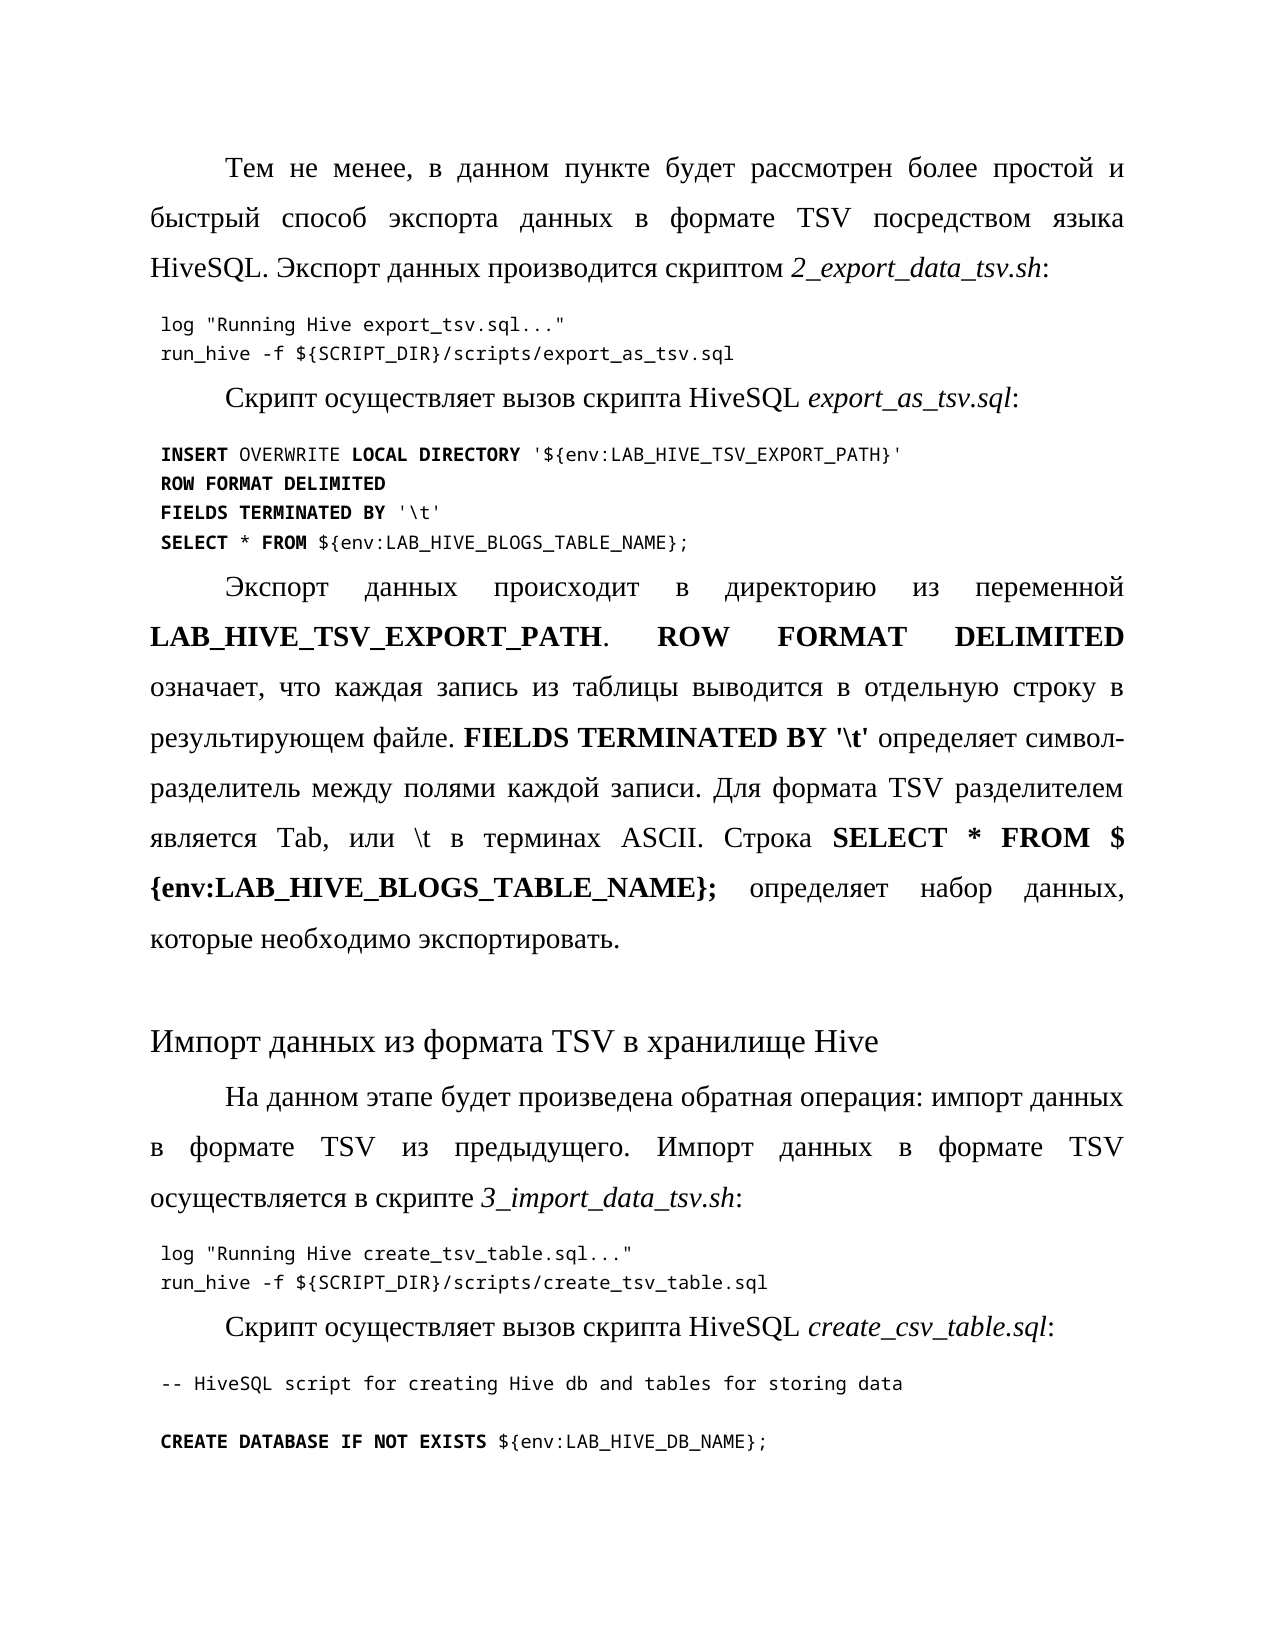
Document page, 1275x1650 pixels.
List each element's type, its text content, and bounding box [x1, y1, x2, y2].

text Тем не менее, в данном пункте будет рассмотрен более простой и быстрый способ экспорта данных в формате TSV посредством языка HiveSQL. Экспорт данных производится скриптом 2_export_data_tsv.sh: [150, 150, 1125, 284]
subtitle Импорт данных из формата TSV в хранилище Hive [150, 1022, 1125, 1060]
table_header INSERT OVERWRITE LOCAL DIRECTORY '${env:LAB_HIVE_TSV_EXPORT_PATH}' ROW FORMAT DELIMITED FIELDS TERMINATED BY '\t' SELECT * FROM ${env:LAB_HIVE_BLOGS_TABLE_NAME}; [150, 431, 1213, 569]
table_header log "Running Hive export_tsv.sql..." run_hive -f ${SCRIPT_DIR}/scripts/export_as_tsv.sql [150, 301, 1213, 380]
text На данном этапе будет произведена обратная операция: импорт данных в формате TSV из предыдущего. Импорт данных в формате TSV осуществляется в скрипте 3_import_data_tsv.sh: [150, 1079, 1125, 1213]
table_header log "Running Hive create_tsv_table.sql..." run_hive -f ${SCRIPT_DIR}/scripts/create_tsv_table.sql [150, 1230, 1213, 1309]
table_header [150, 1360, 1213, 1494]
text Скрипт осуществляет вызов скрипта HiveSQL export_as_tsv.sql: [150, 380, 1125, 414]
text Экспорт данных происходит в директорию из переменной LAB_HIVE_TSV_EXPORT_PATH. ROW FORMAT DELIMITED означает, что каждая запись из таблицы выводится в отдельную строку в результирующем файле. FIELDS TERMINATED BY '\t' определяет символ-разделитель между полями каждой записи. Для формата TSV разделителем является Tab, или \t в терминах ASCII. Строка SELECT * FROM ${env:LAB_HIVE_BLOGS_TABLE_NAME}; определяет набор данных, которые необходимо экспортировать. [150, 569, 1125, 954]
text Скрипт осуществляет вызов скрипта HiveSQL create_csv_table.sql: [150, 1309, 1125, 1343]
